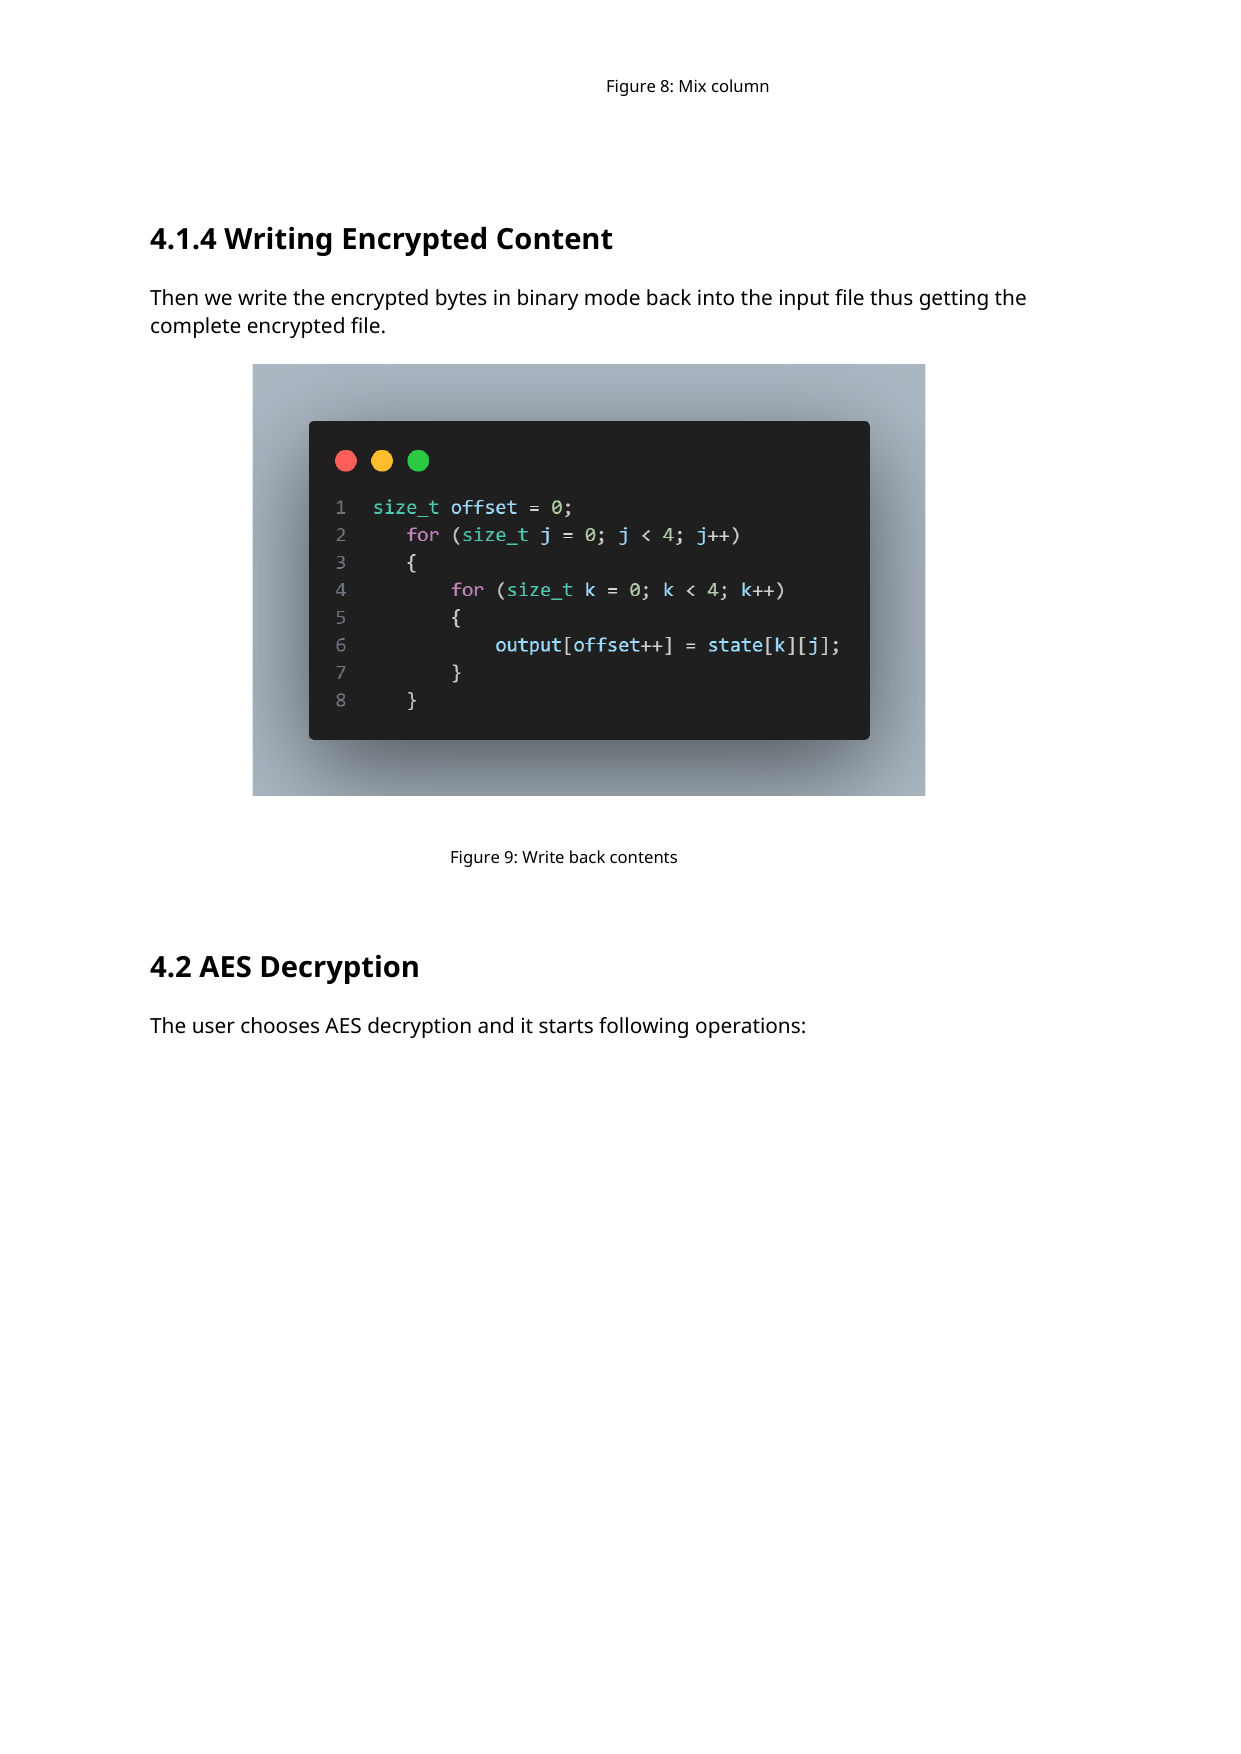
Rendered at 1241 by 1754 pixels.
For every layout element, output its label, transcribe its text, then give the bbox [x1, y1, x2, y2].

subtitle Figure 8: Mix column [150, 75, 1090, 98]
subtitle The user chooses AES decryption and it starts following operations: [150, 1011, 1090, 1040]
subtitle 4.1.4 Writing Encrypted Content [150, 218, 1090, 258]
picture [252, 364, 926, 796]
subtitle Then we write the encrypted bytes in binary mode back into the input file thus getting the complete encrypted file. [150, 283, 1090, 340]
subtitle Figure 9: Write back contents [150, 846, 1090, 868]
subtitle 4.2 AES Decryption [150, 947, 1090, 986]
